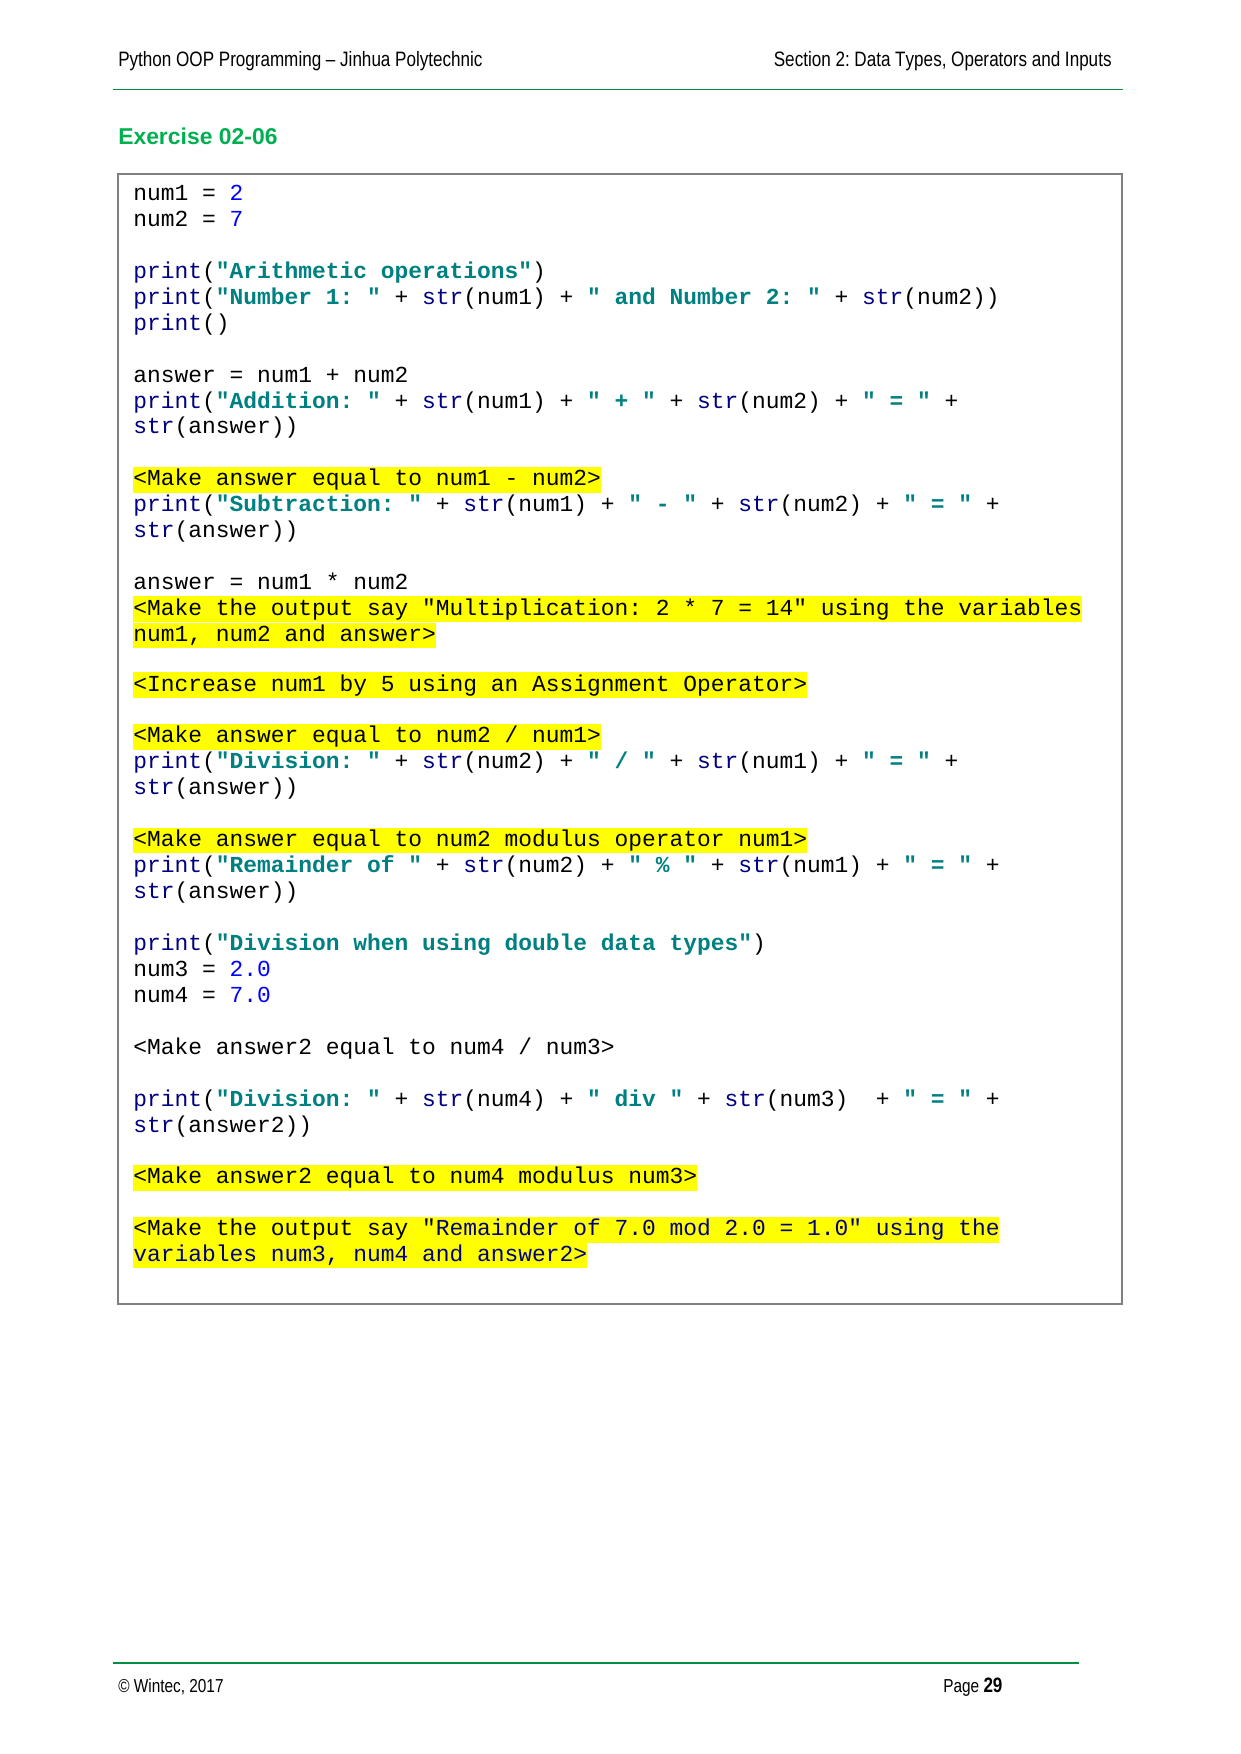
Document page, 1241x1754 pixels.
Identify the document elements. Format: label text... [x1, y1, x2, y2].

text Exercise 02-06 [118, 123, 1122, 149]
